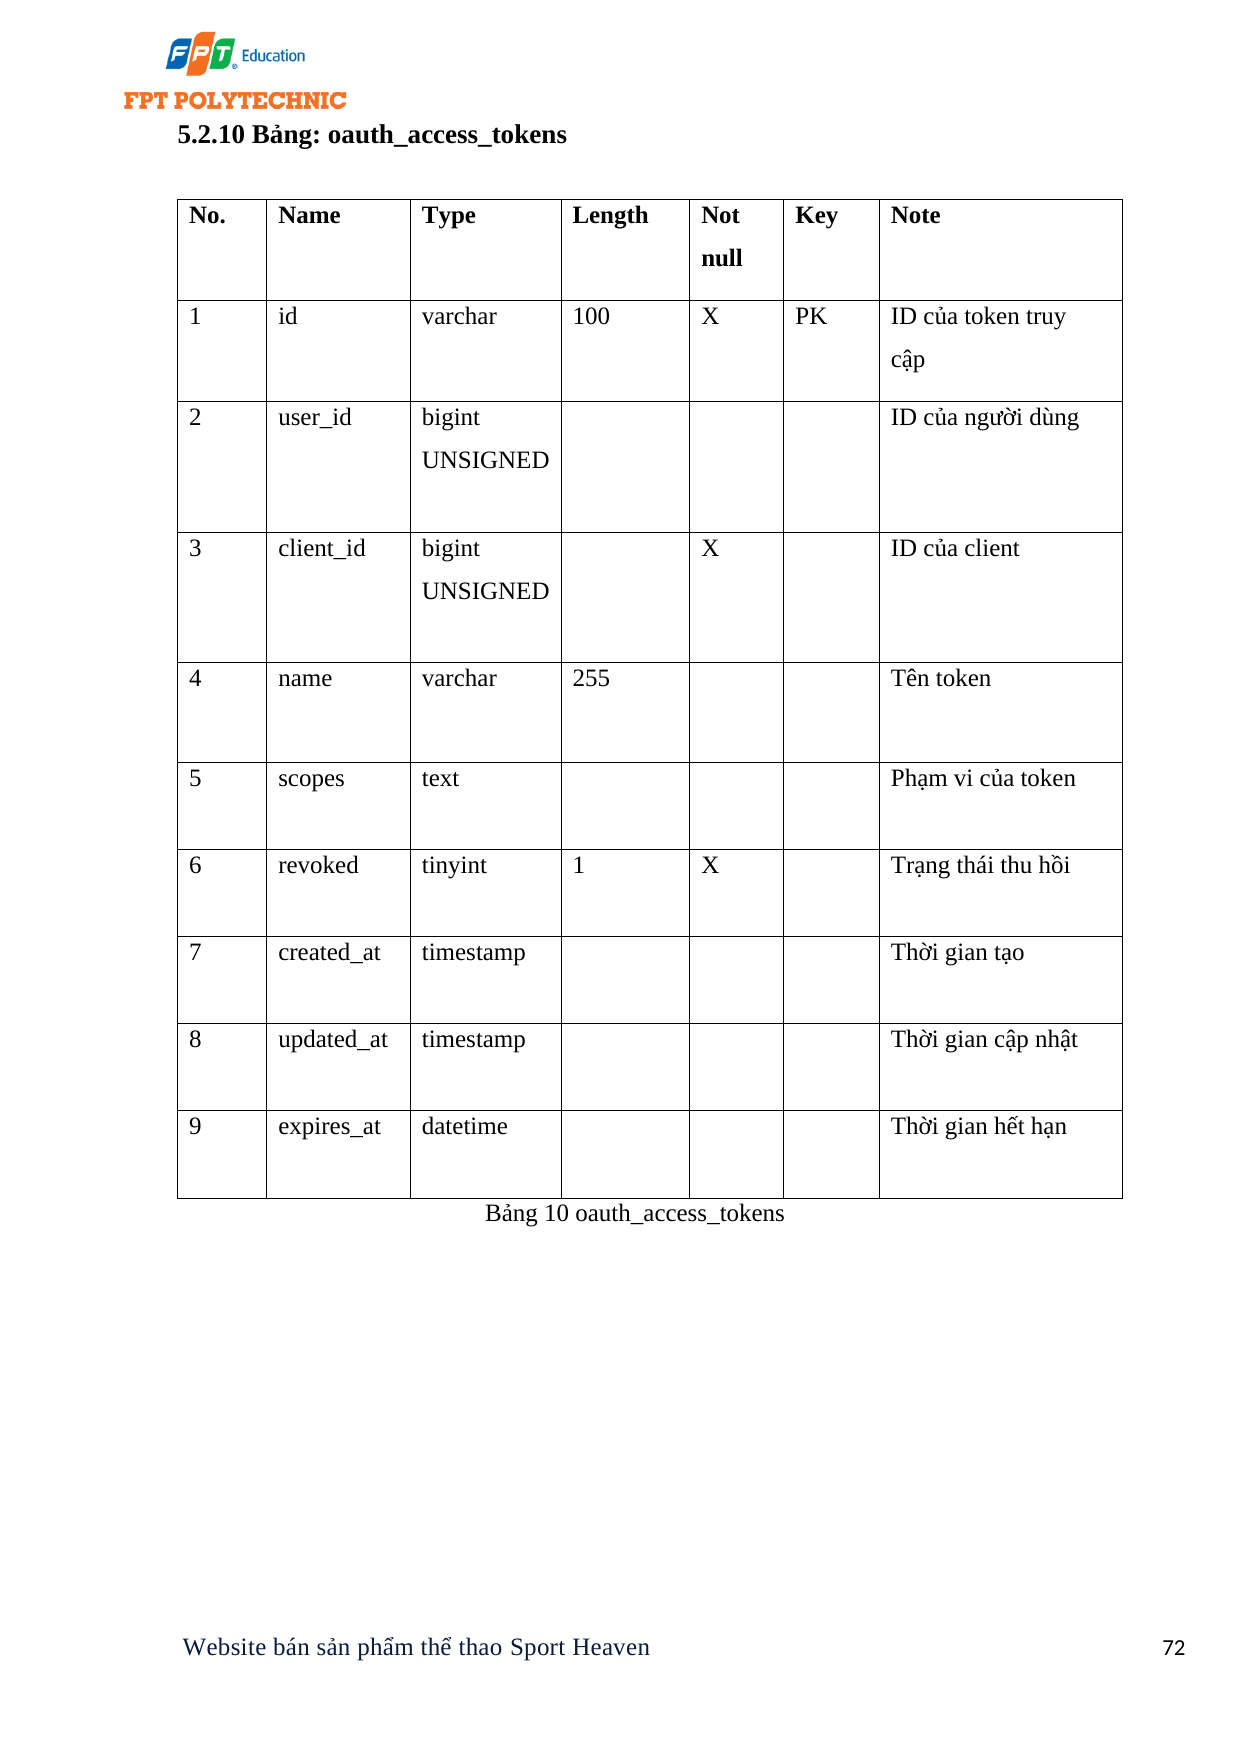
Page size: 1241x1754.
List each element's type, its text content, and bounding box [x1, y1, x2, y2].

table_cell 1 [562, 850, 689, 936]
table_cell timestamp [411, 1024, 561, 1110]
table_header No. [178, 200, 266, 300]
table_cell 8 [178, 1024, 266, 1110]
table_cell [690, 663, 783, 762]
table_cell timestamp [411, 937, 561, 1023]
table_cell 9 [178, 1111, 266, 1197]
table_cell Thời gian hết hạn [880, 1111, 1122, 1197]
table_header Note [880, 200, 1122, 300]
table_cell [562, 937, 689, 1023]
table_cell [784, 533, 879, 662]
table_cell ID của token truy cập [880, 301, 1122, 401]
table_cell [784, 850, 879, 936]
table_cell [690, 763, 783, 849]
table_cell [690, 1111, 783, 1197]
table_cell name [267, 663, 410, 762]
table_cell [562, 402, 689, 532]
table_header Key [784, 200, 879, 300]
table_cell [562, 1024, 689, 1110]
picture [116, 24, 354, 116]
table_cell [784, 937, 879, 1023]
table_cell X [690, 850, 783, 936]
subtitle Bảng: oauth_access_tokens [177, 118, 1092, 149]
table_header Type [411, 200, 561, 300]
table_cell expires_at [267, 1111, 410, 1197]
table_cell [690, 1024, 783, 1110]
table_header Not null [690, 200, 783, 300]
table_cell X [690, 533, 783, 662]
table_cell PK [784, 301, 879, 401]
table_cell [784, 402, 879, 532]
table_cell 5 [178, 763, 266, 849]
table_cell 255 [562, 663, 689, 762]
table_cell Tên token [880, 663, 1122, 762]
table_cell Thời gian cập nhật [880, 1024, 1122, 1110]
table_cell [562, 1111, 689, 1197]
table_cell ID của người dùng [880, 402, 1122, 532]
table_cell bigint UNSIGNED [411, 402, 561, 532]
table_cell revoked [267, 850, 410, 936]
table_cell ID của client [880, 533, 1122, 662]
text Bảng 10 oauth_access_tokens [177, 1199, 1092, 1227]
table_cell client_id [267, 533, 410, 662]
table_cell [784, 763, 879, 849]
table_cell updated_at [267, 1024, 410, 1110]
table_cell id [267, 301, 410, 401]
table_cell 6 [178, 850, 266, 936]
table_cell 1 [178, 301, 266, 401]
table_cell varchar [411, 301, 561, 401]
table_header Name [267, 200, 410, 300]
table_cell tinyint [411, 850, 561, 936]
table_cell Trạng thái thu hồi [880, 850, 1122, 936]
table_cell [784, 1024, 879, 1110]
table_cell created_at [267, 937, 410, 1023]
table_cell text [411, 763, 561, 849]
table_cell 100 [562, 301, 689, 401]
table_cell [784, 663, 879, 762]
table_header Length [562, 200, 689, 300]
table_cell Phạm vi của token [880, 763, 1122, 849]
table_cell varchar [411, 663, 561, 762]
table_cell 2 [178, 402, 266, 532]
table_cell [562, 763, 689, 849]
table_cell 4 [178, 663, 266, 762]
table_cell 3 [178, 533, 266, 662]
table_cell 7 [178, 937, 266, 1023]
table_cell bigint UNSIGNED [411, 533, 561, 662]
table_cell Thời gian tạo [880, 937, 1122, 1023]
table_cell X [690, 301, 783, 401]
table_cell [690, 402, 783, 532]
table_cell [690, 937, 783, 1023]
table_cell datetime [411, 1111, 561, 1197]
table_cell [784, 1111, 879, 1197]
table_cell scopes [267, 763, 410, 849]
table_cell [562, 533, 689, 662]
table_cell user_id [267, 402, 410, 532]
